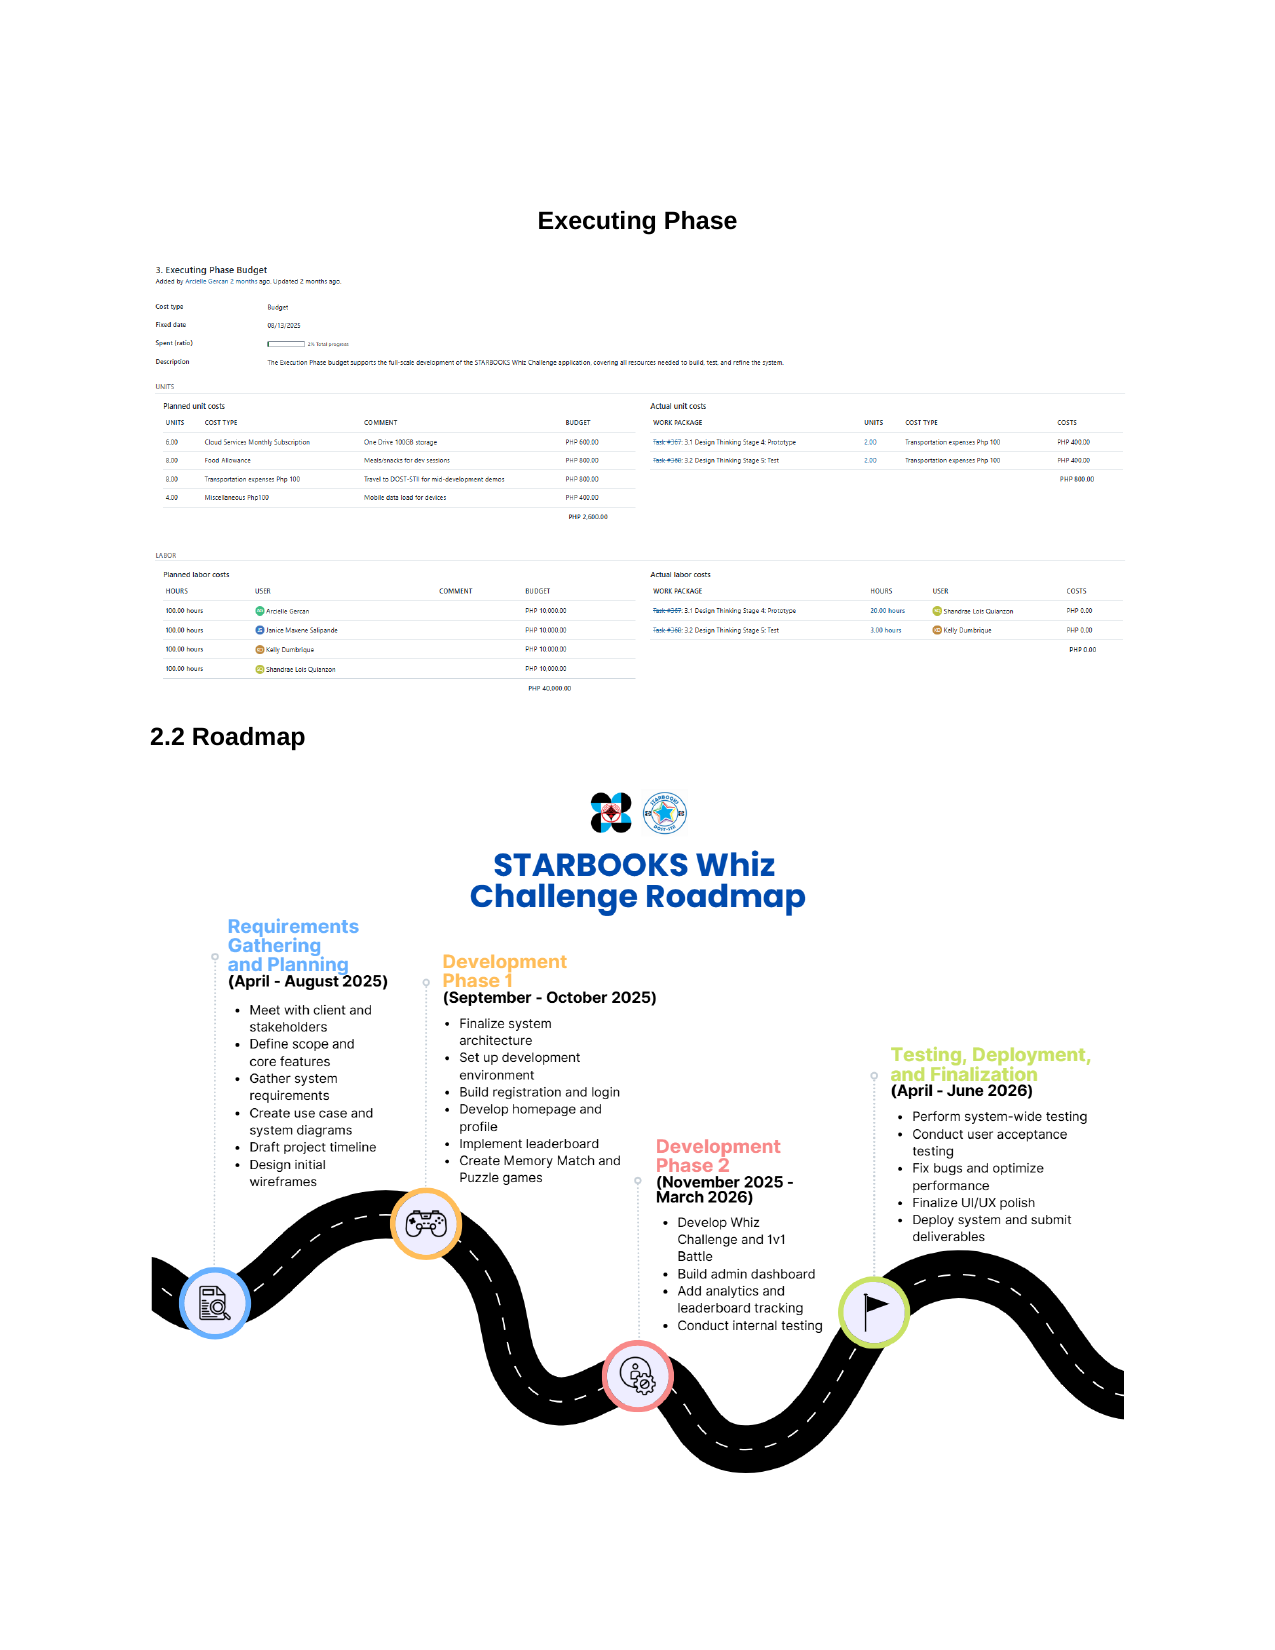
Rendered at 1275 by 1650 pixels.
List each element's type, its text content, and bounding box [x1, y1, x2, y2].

subtitle 2.2 Roadmap [150, 722, 1125, 751]
picture [151, 763, 1124, 1496]
text Executing Phase [150, 206, 1125, 235]
picture [150, 256, 1125, 700]
